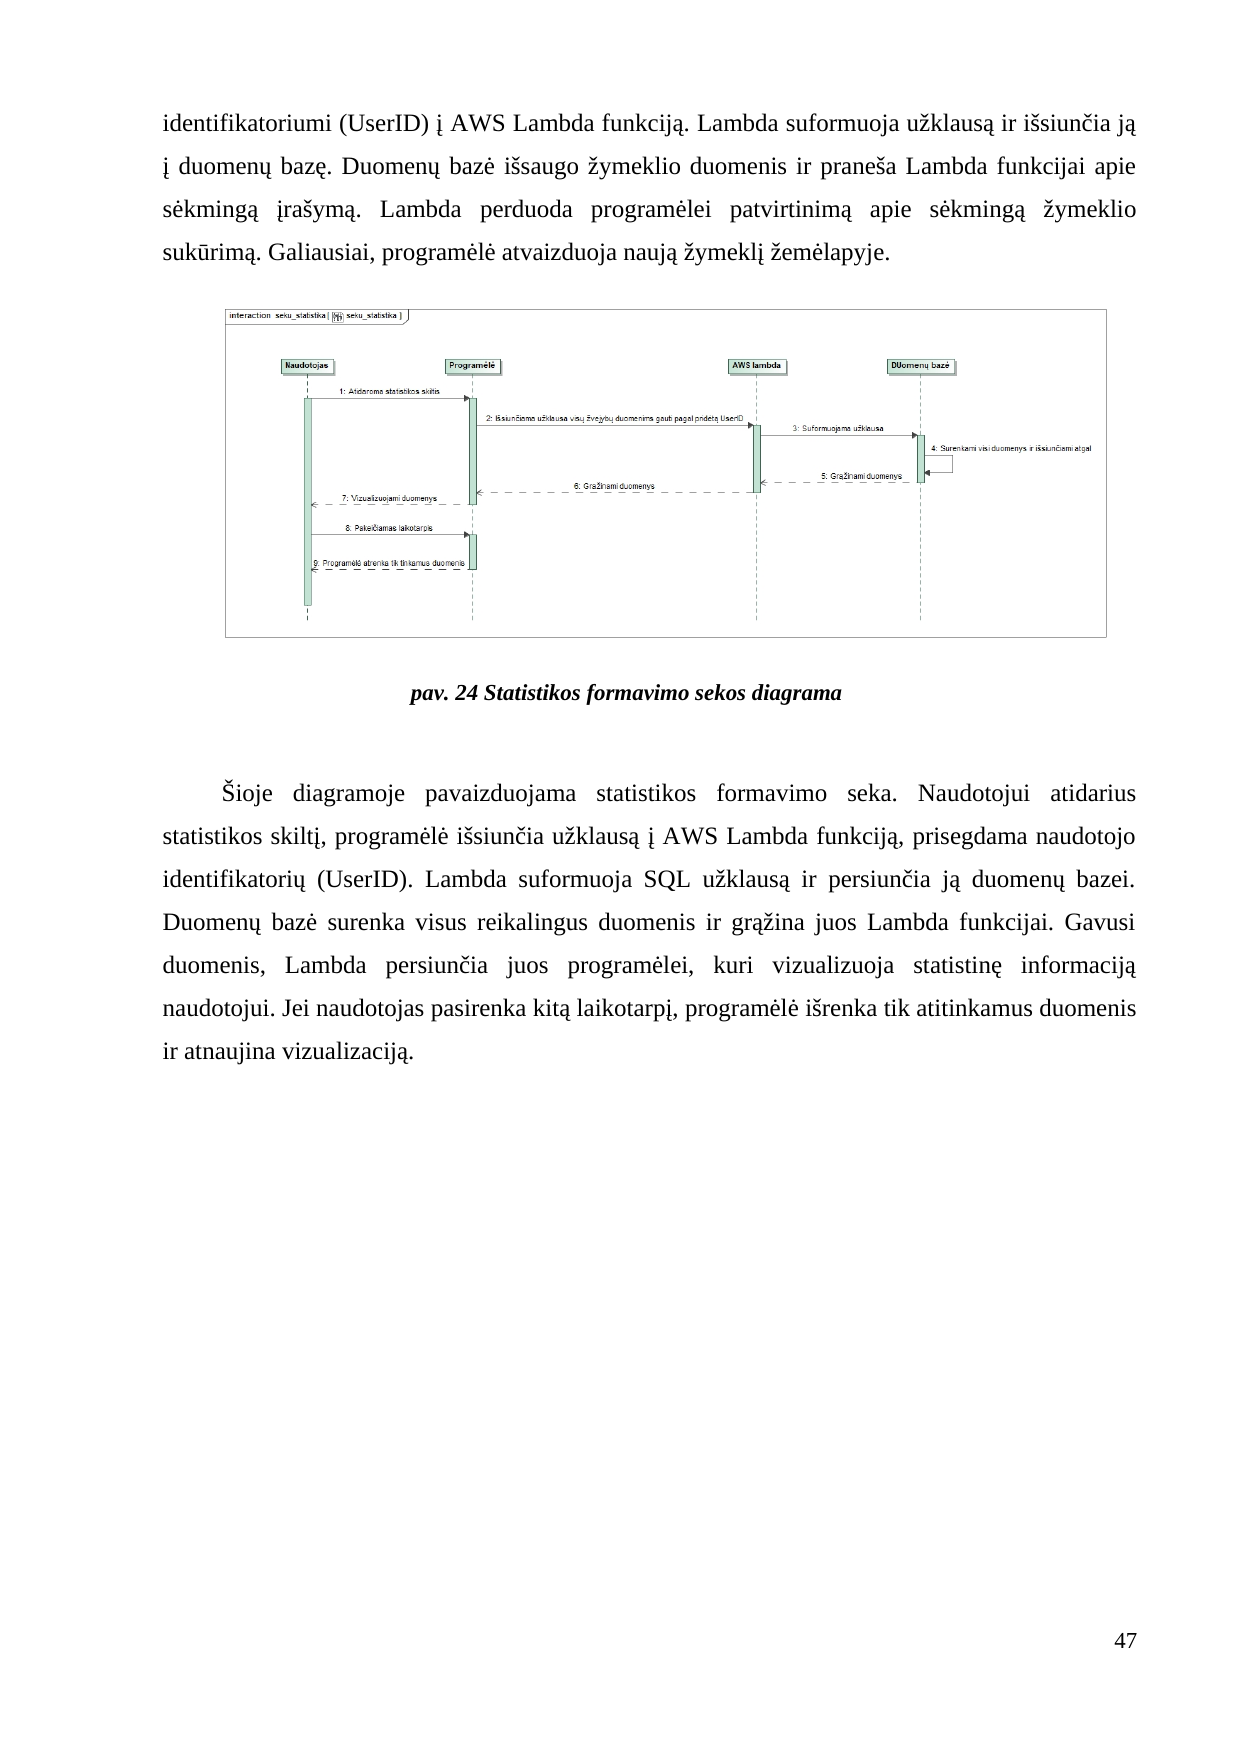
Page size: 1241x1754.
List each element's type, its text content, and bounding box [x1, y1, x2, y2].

text pav. 24 Statistikos formavimo sekos diagrama [118, 679, 1137, 705]
picture [221, 305, 1109, 640]
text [162, 108, 1137, 266]
text Šioje diagramoje pavaizduojama statistikos formavimo seka. Naudotojui atidarius statistikos skiltį, programėlė išsiunčia užklausą į AWS Lambda funkciją, prisegdama naudotojo identifikatorių (UserID). Lambda suformuoja SQL užklausą ir persiunčia ją duomenų bazei. Duomenų bazė surenka visus reikalingus duomenis ir grąžina juos Lambda funkcijai. Gavusi duomenis, Lambda persiunčia juos programėlei, kuri vizualizuoja statistinę informaciją naudotojui. Jei naudotojas pasirenka kitą laikotarpį, programėlė išrenka tik atitinkamus duomenis ir atnaujina vizualizaciją. [162, 778, 1137, 1065]
